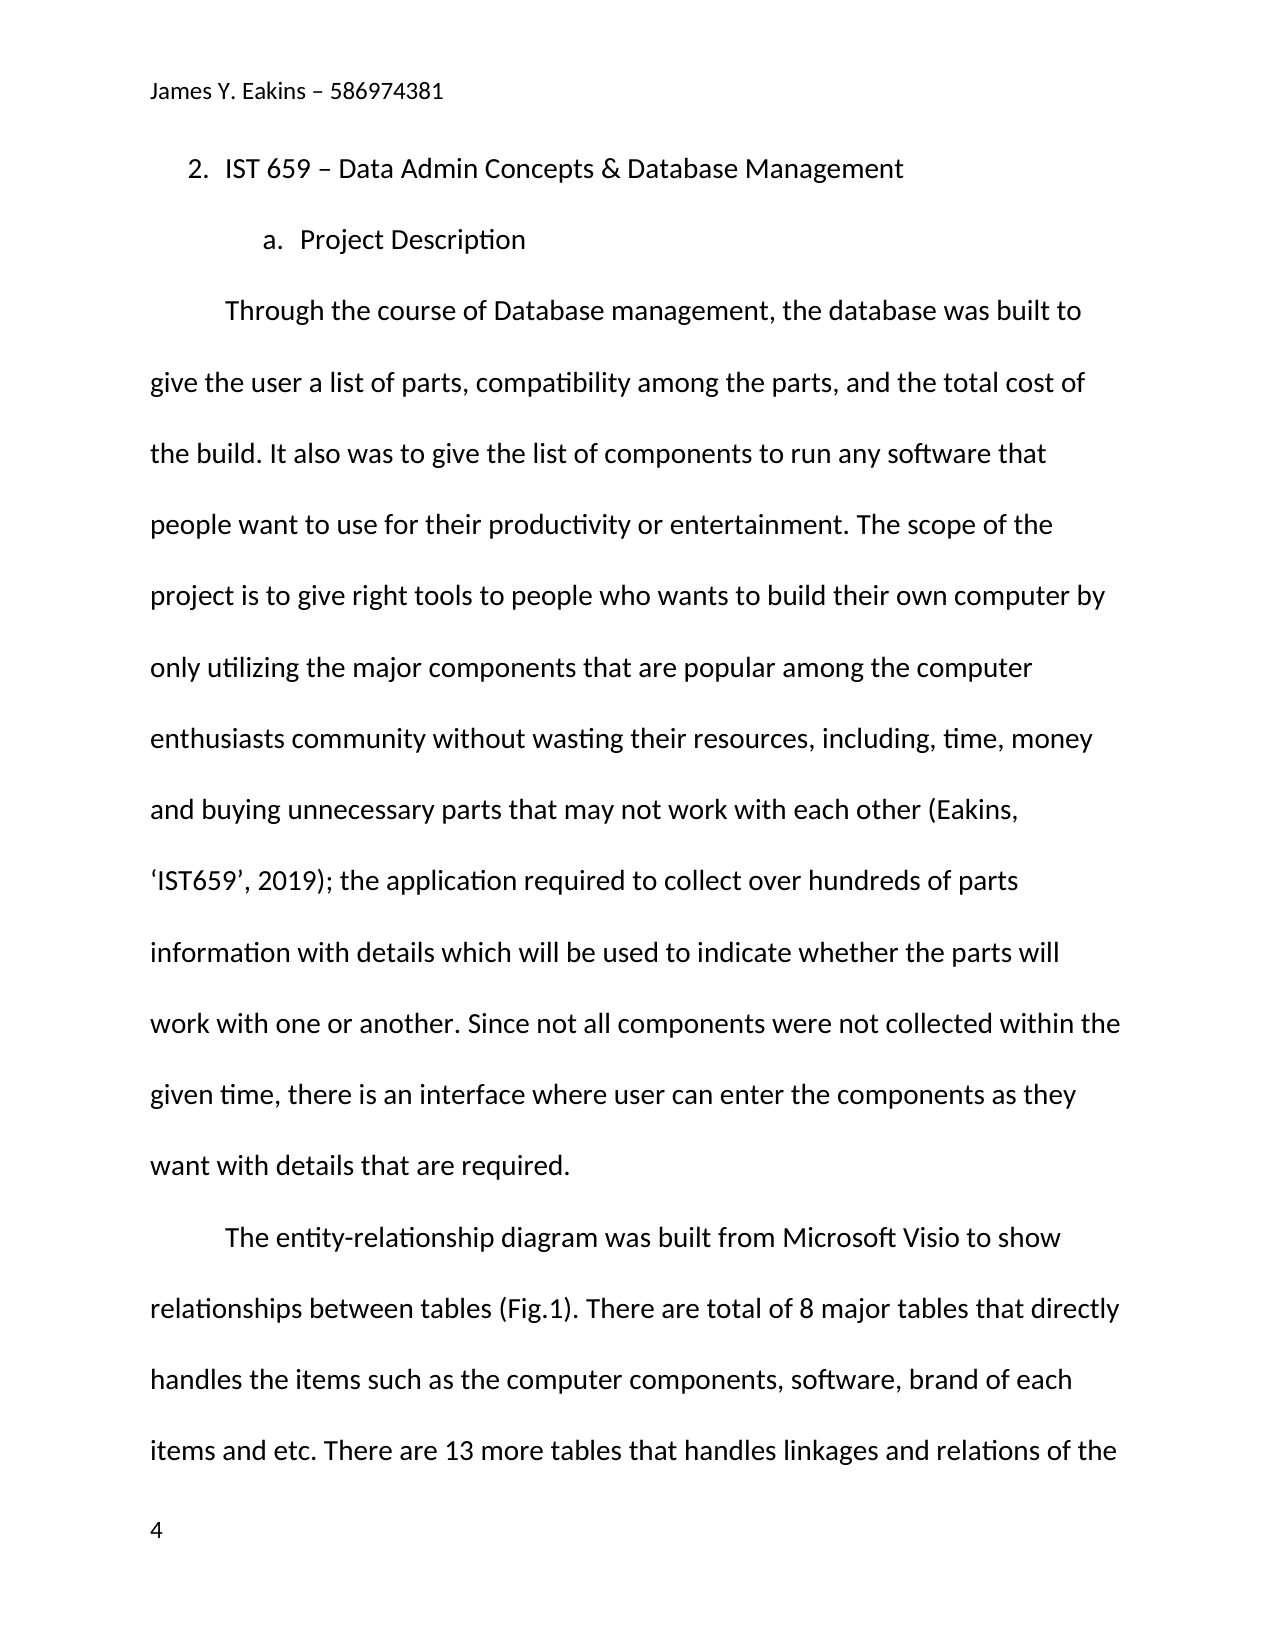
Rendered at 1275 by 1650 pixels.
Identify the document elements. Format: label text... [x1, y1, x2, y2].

list IST 659 – Data Admin Concepts & Database Management [187, 150, 1125, 186]
text Through the course of Database management, the database was built to give the user a list of parts, compatibility among the parts, and the total cost of the build. It also was to give the list of components to run any software that people want to use for their productivity or entertainment. The scope of the project is to give right tools to people who wants to build their own computer by only utilizing the major components that are popular among the computer enthusiasts community without wasting their resources, including, time, money and buying unnecessary parts that may not work with each other (Eakins, ‘IST659’, 2019); the application required to collect over hundreds of parts information with details which will be used to indicate whether the parts will work with one or another. Since not all components were not collected within the given time, there is an interface where user can enter the components as they want with details that are required. [150, 292, 1125, 1183]
list Project Description [262, 221, 1125, 257]
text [150, 1219, 1125, 1468]
